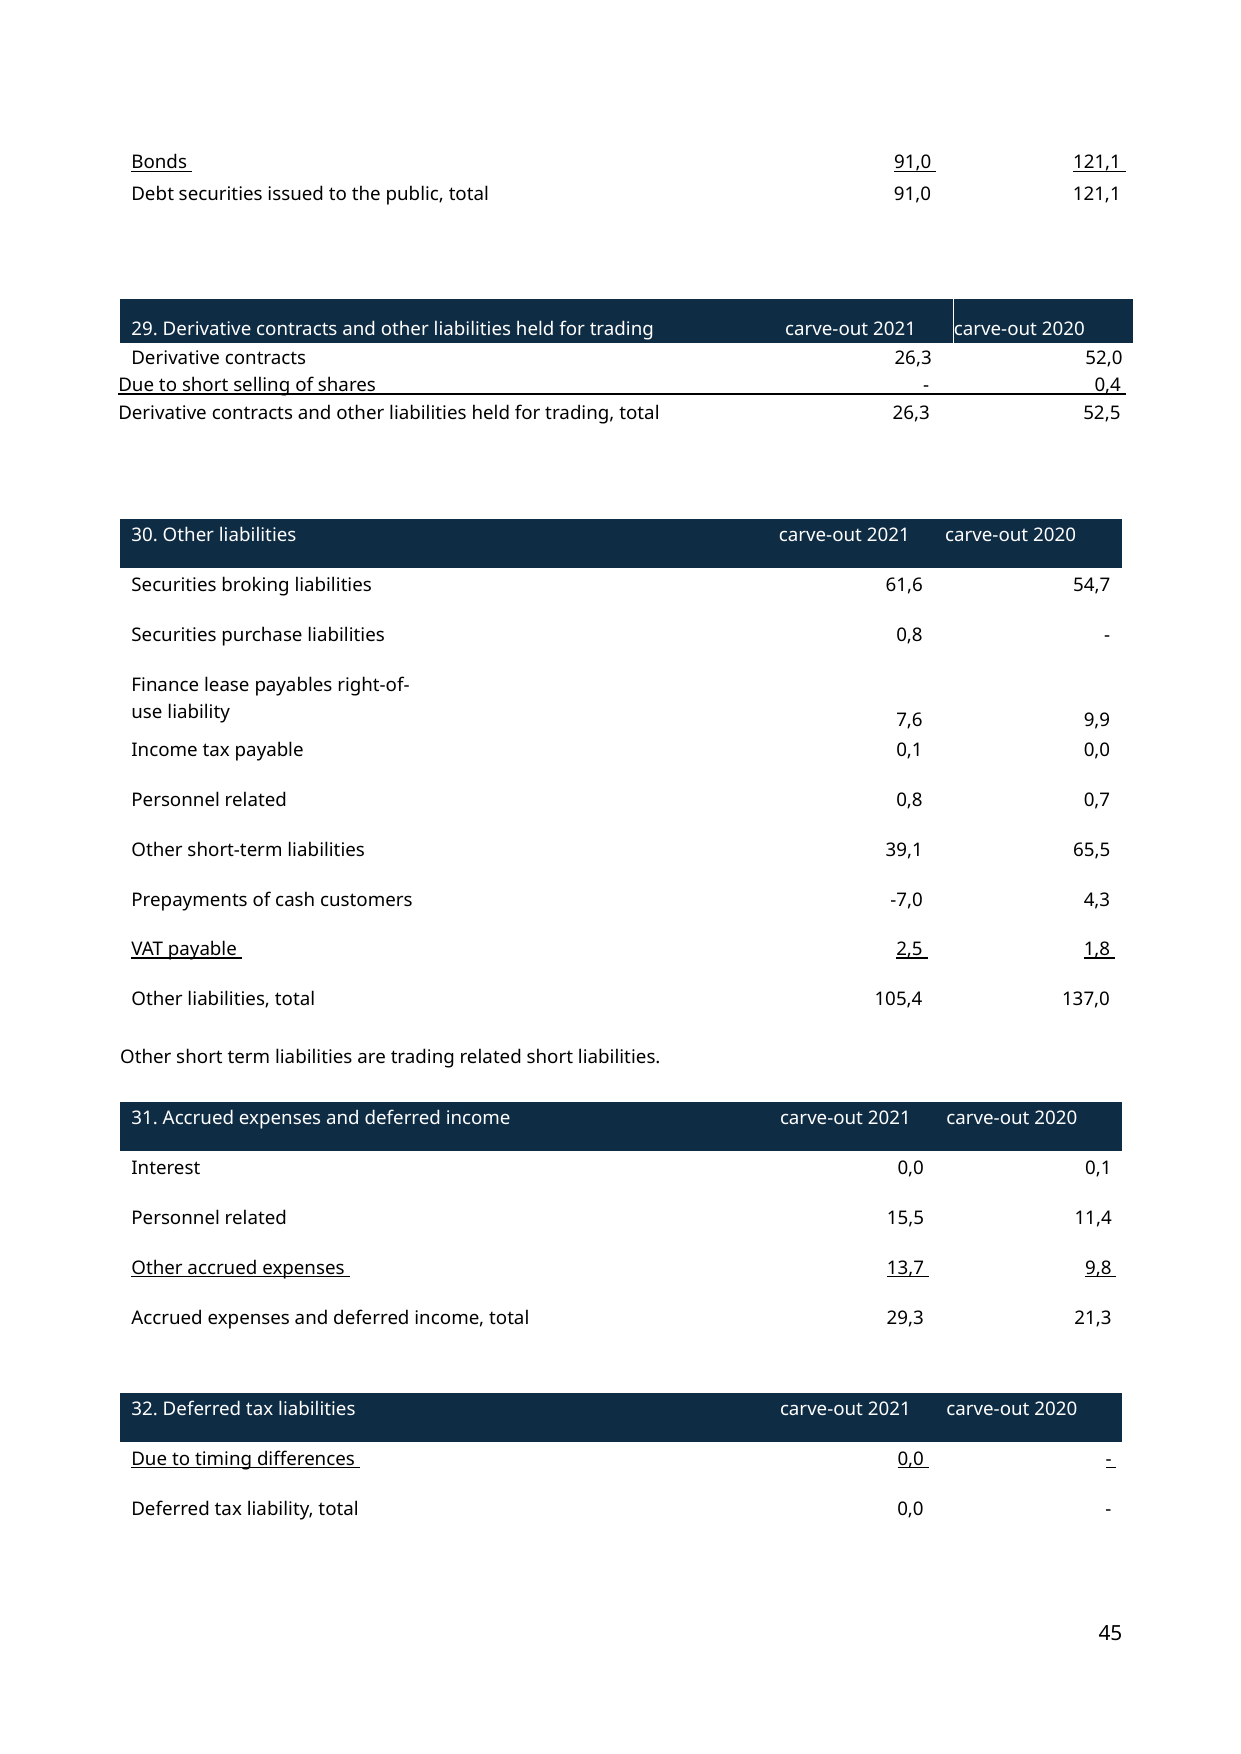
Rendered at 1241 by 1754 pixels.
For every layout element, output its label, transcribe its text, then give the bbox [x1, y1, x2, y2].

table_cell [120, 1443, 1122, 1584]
text Derivative contracts and other liabilities held for trading, total 26,3 52,5 [118, 399, 1121, 425]
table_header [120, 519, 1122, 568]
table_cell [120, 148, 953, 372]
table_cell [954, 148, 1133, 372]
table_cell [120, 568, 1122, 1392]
text Due to short selling of shares - 0,4 [118, 372, 1121, 393]
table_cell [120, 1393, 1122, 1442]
